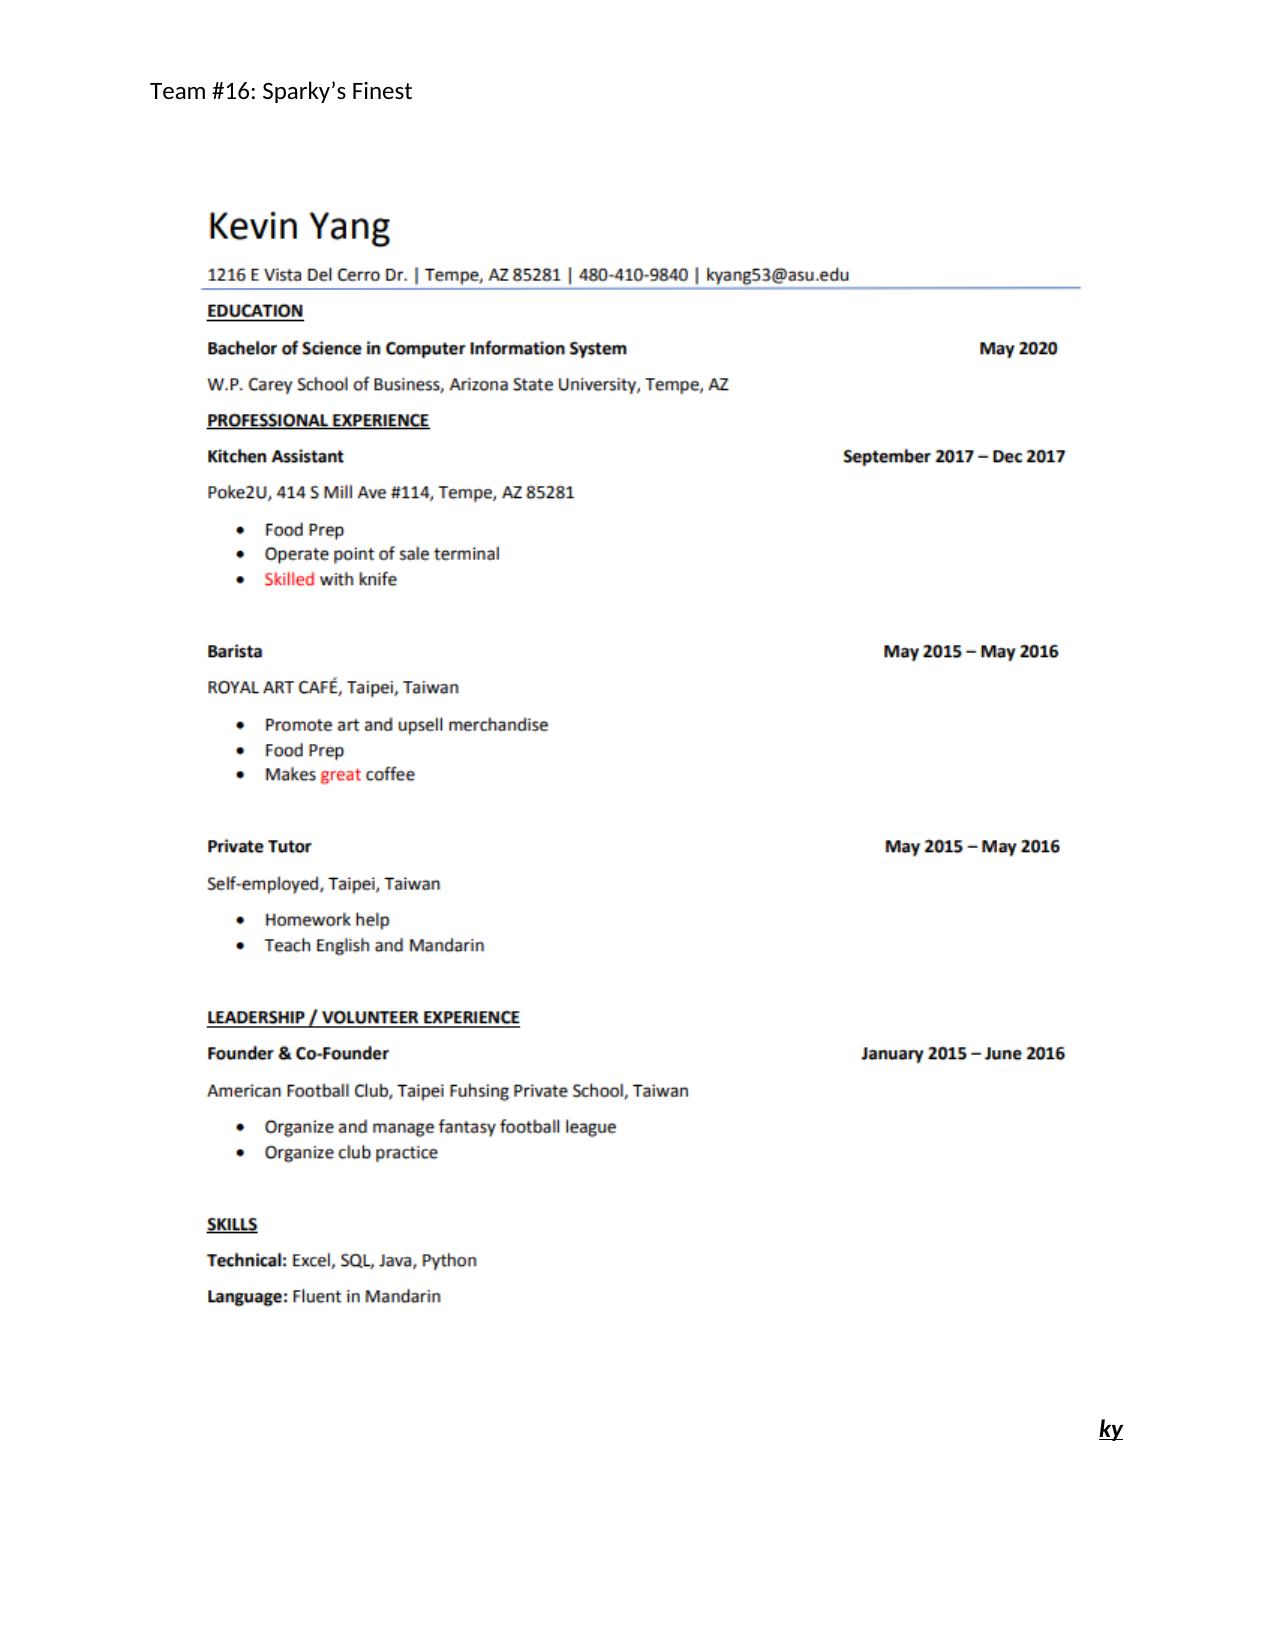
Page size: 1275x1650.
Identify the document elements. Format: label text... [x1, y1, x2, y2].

text ky [150, 1409, 1125, 1443]
picture [150, 150, 1125, 1409]
